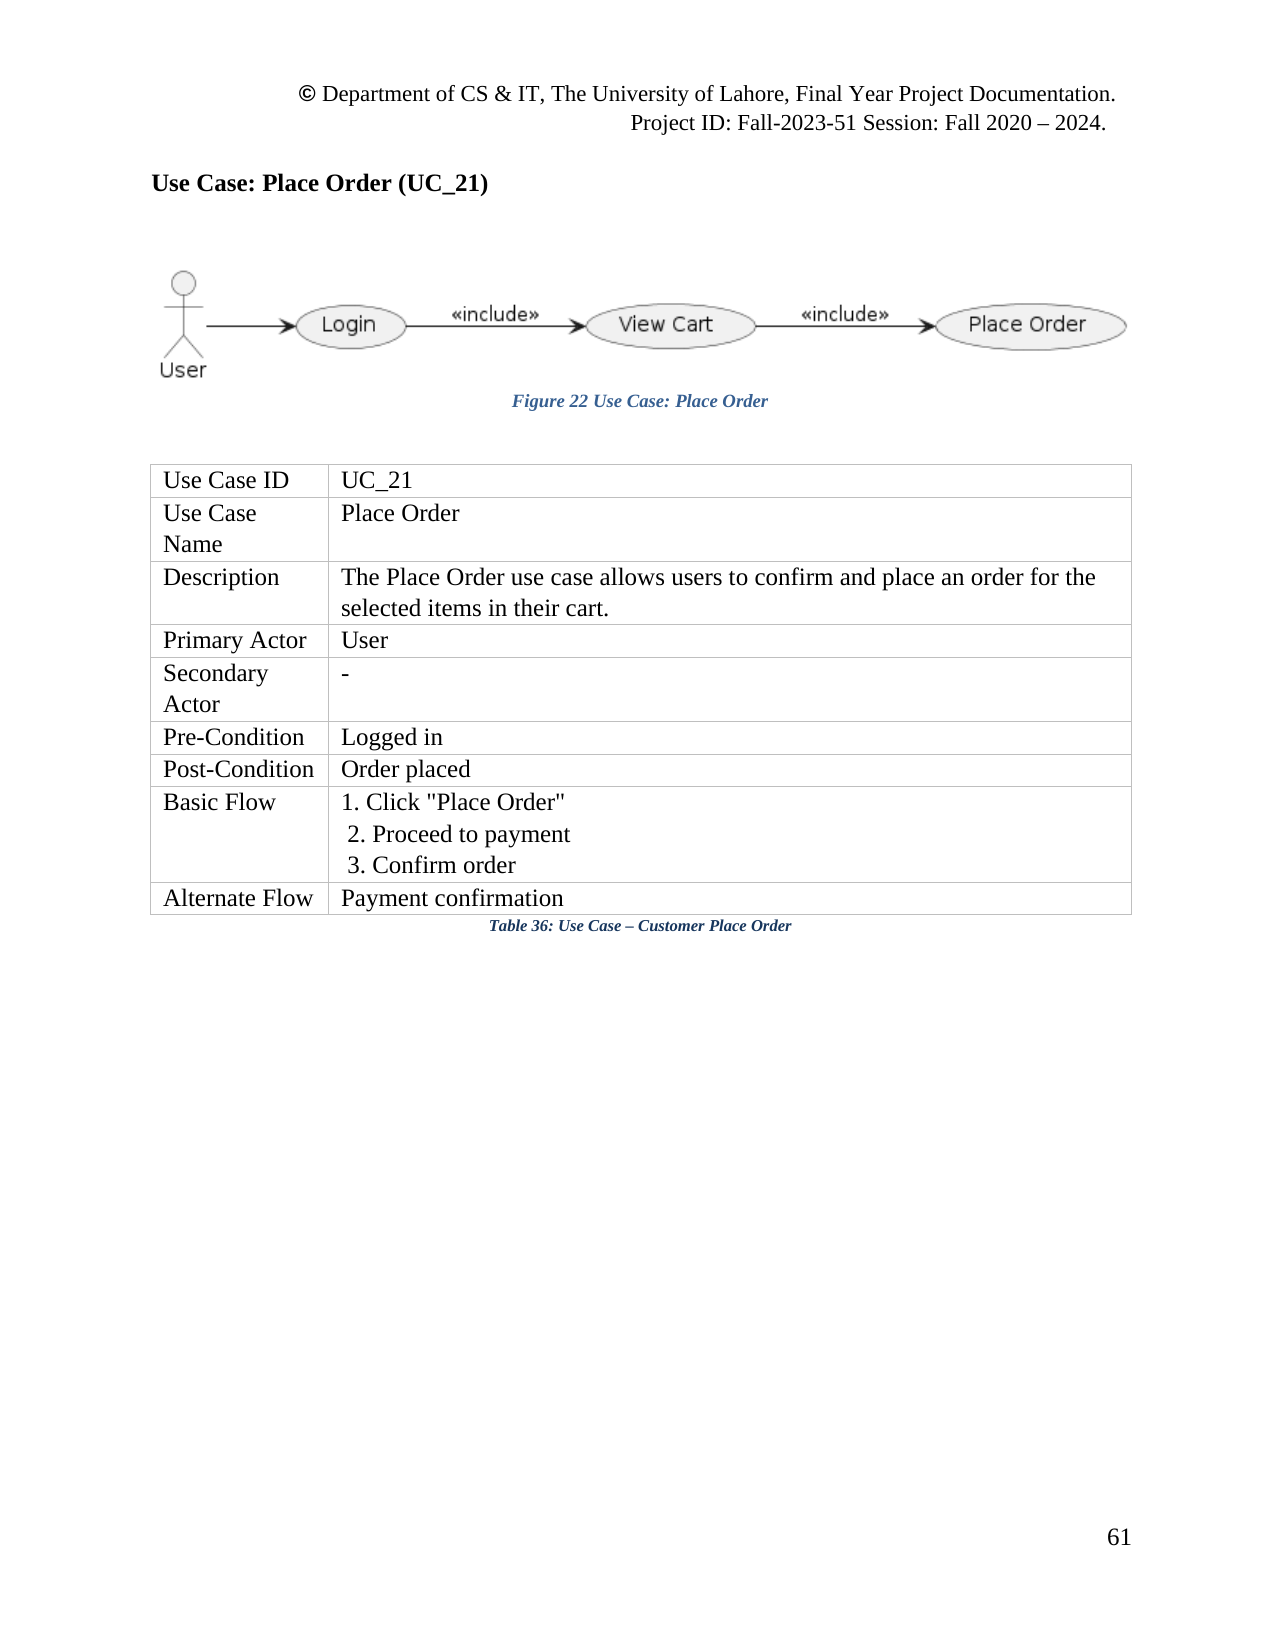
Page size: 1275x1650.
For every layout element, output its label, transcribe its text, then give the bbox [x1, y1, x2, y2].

table_header Use Case ID [151, 465, 328, 497]
table_cell - [329, 658, 1131, 721]
table_cell Order placed [329, 755, 1131, 786]
table_cell Basic Flow [151, 787, 328, 882]
table_cell Payment confirmation [329, 883, 1131, 914]
table_cell Place Order [329, 498, 1131, 561]
table_cell Logged in [329, 722, 1131, 753]
table_cell Description [151, 562, 328, 624]
picture [151, 262, 1133, 388]
table_cell 1. Click "Place Order" 2. Proceed to payment 3. Confirm order [329, 787, 1131, 882]
table_cell Primary Actor [151, 625, 328, 657]
subtitle Table 36: Use Case – Customer Place Order [150, 915, 1132, 934]
table_cell Secondary Actor [151, 658, 328, 721]
table_cell The Place Order use case allows users to confirm and place an order for the selected items in their cart. [329, 562, 1131, 624]
subtitle Figure 22 Use Case: Place Order [150, 390, 1132, 412]
table_header UC_21 [329, 465, 1131, 497]
table_cell Use Case Name [151, 498, 328, 561]
table_cell Alternate Flow [151, 883, 328, 914]
text Use Case: Place Order (UC_21) [151, 168, 1131, 197]
table_cell User [329, 625, 1131, 657]
table_cell Post-Condition [151, 755, 328, 786]
table_cell Pre-Condition [151, 722, 328, 753]
